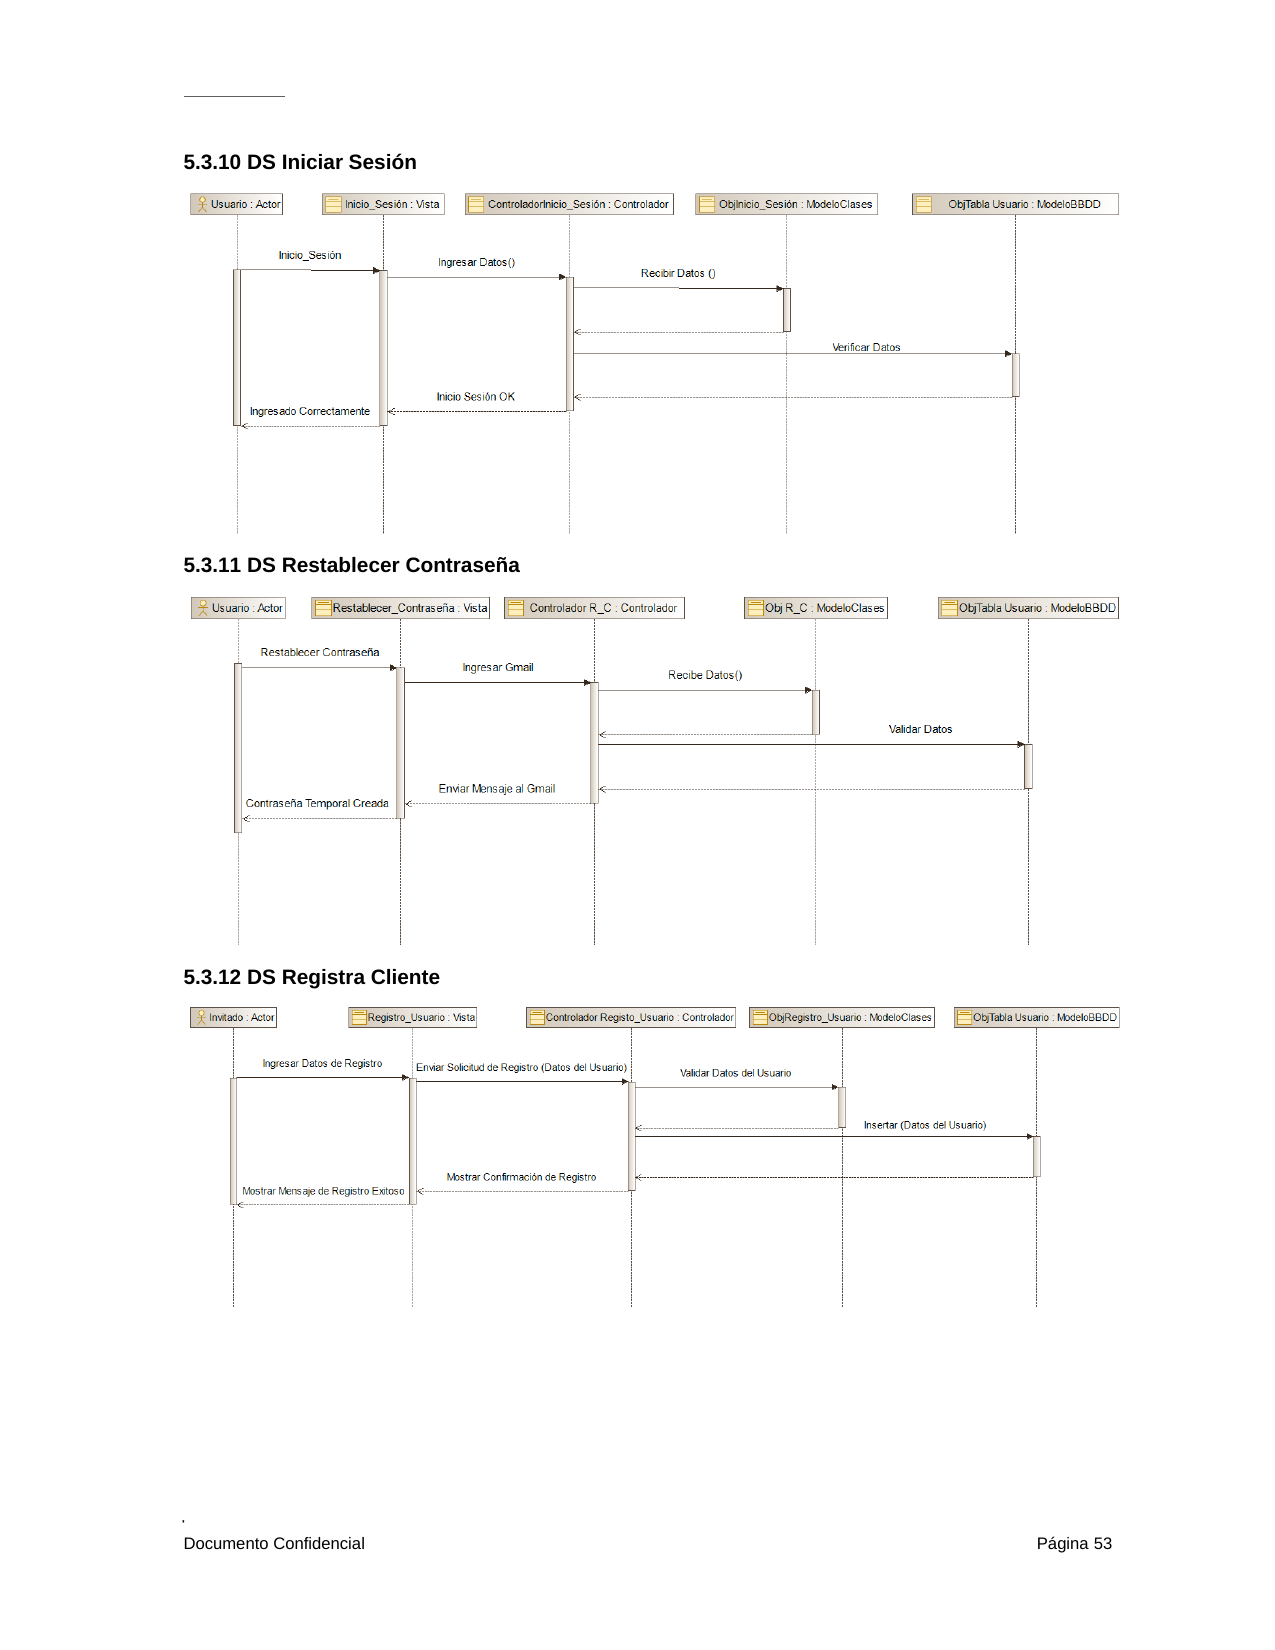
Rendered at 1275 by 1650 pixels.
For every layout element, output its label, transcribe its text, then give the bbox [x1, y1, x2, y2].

picture [183, 1001, 1125, 1314]
picture [183, 186, 1125, 541]
text 5.3.11 DS Restablecer Contraseña [183, 553, 1125, 577]
text 5.3.10 DS Iniciar Sesión [183, 150, 1125, 174]
picture [183, 589, 1125, 952]
text 5.3.12 DS Registra Cliente [183, 964, 1125, 988]
